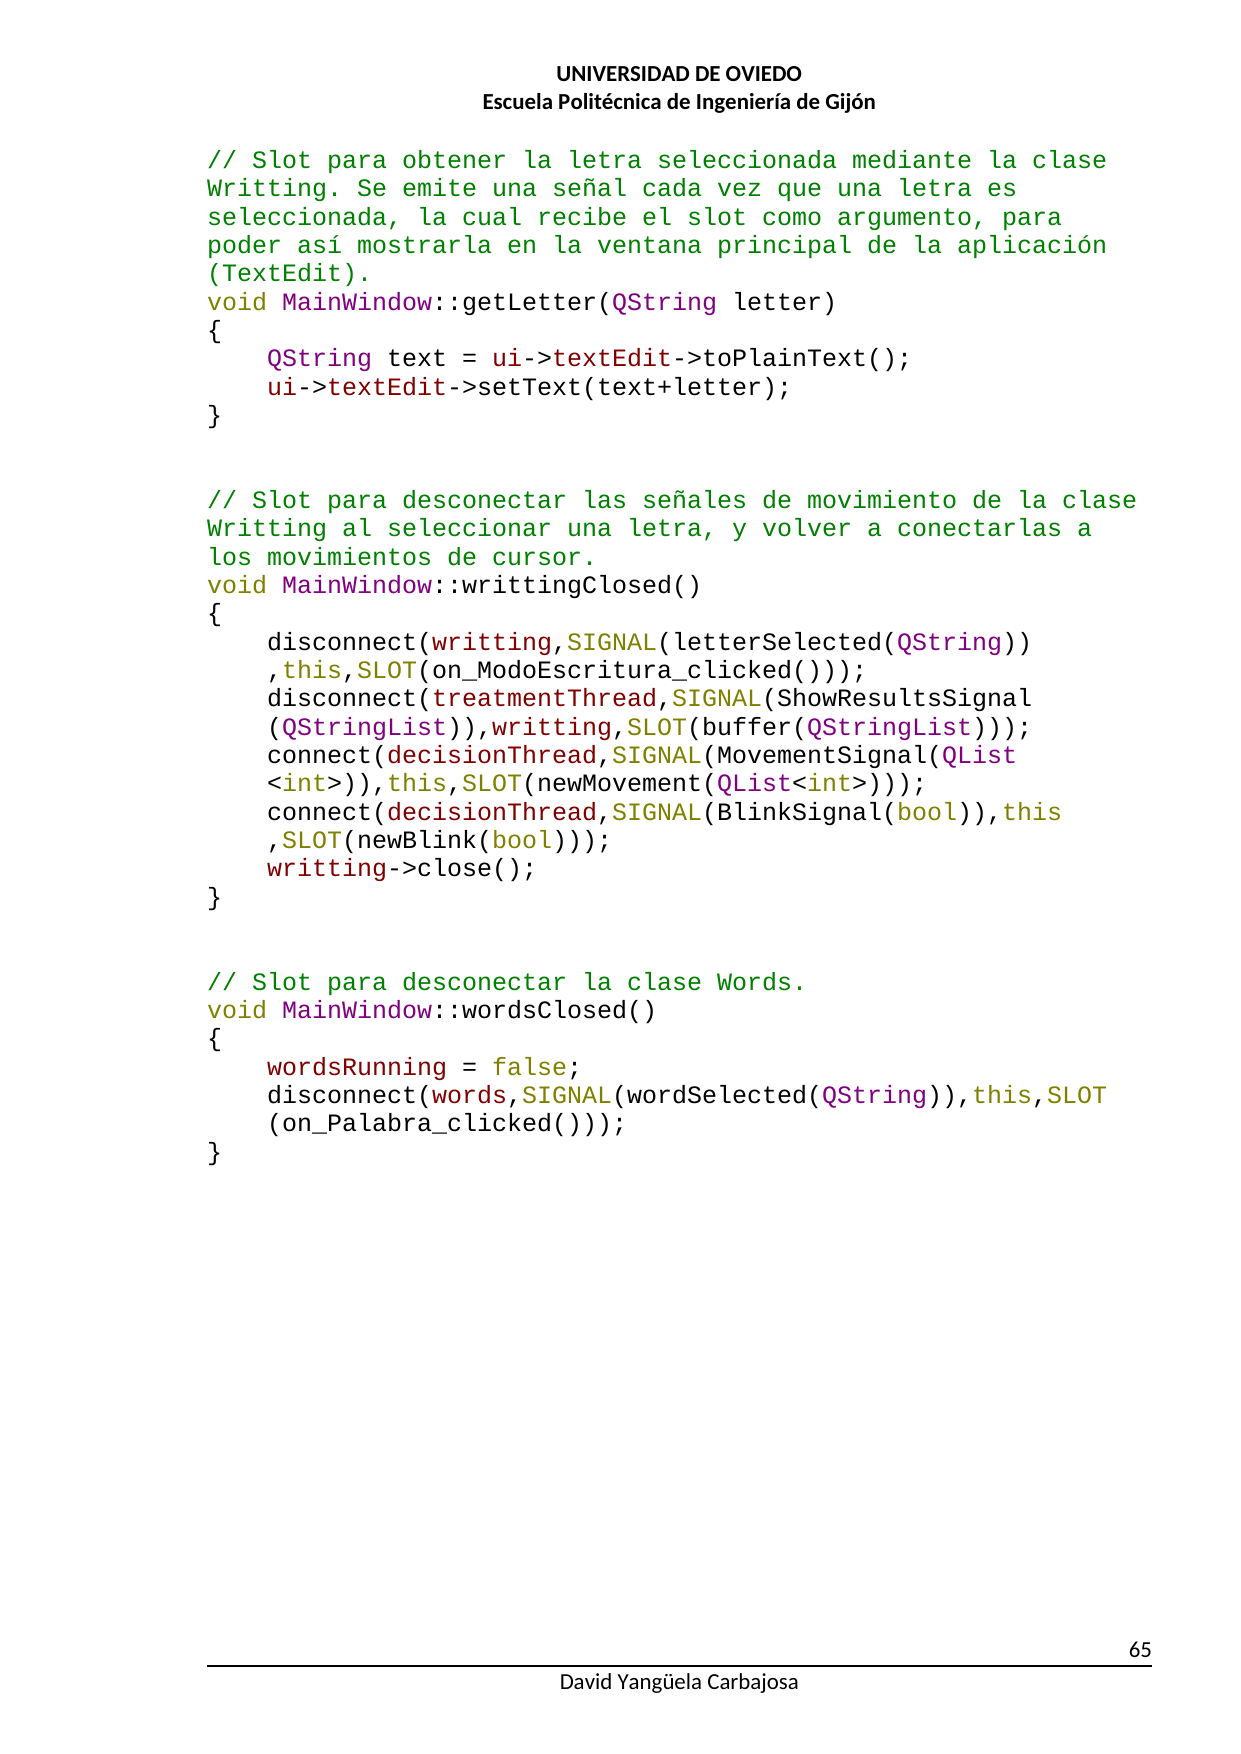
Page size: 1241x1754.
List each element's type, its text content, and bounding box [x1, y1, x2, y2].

text ,this,SLOT(on_ModoEscritura_clicked())); [207, 658, 1152, 686]
text { [207, 601, 1152, 629]
text void MainWindow::wordsClosed() [207, 998, 1152, 1026]
text void MainWindow::writtingClosed() [207, 573, 1152, 601]
text disconnect(treatmentThread,SIGNAL(ShowResultsSignal [207, 686, 1152, 714]
text connect(decisionThread,SIGNAL(BlinkSignal(bool)),this [207, 799, 1152, 828]
text { [207, 318, 1152, 346]
text ,SLOT(newBlink(bool))); [207, 828, 1152, 856]
text disconnect(words,SIGNAL(wordSelected(QString)),this,SLOT [207, 1083, 1152, 1111]
text } [207, 884, 1152, 913]
text wordsRunning = false; [207, 1054, 1152, 1083]
text connect(decisionThread,SIGNAL(MovementSignal(QList [207, 743, 1152, 771]
text ui->textEdit->setText(text+letter); [207, 374, 1152, 403]
text } [207, 1139, 1152, 1168]
text // Slot para obtener la letra seleccionada mediante la clase Writting. Se emite una señal cada vez que una letra es seleccionada, la cual recibe el slot como argumento, para poder así mostrarla en la ventana principal de la aplicación (TextEdit). [207, 148, 1152, 289]
text <int>)),this,SLOT(newMovement(QList<int>))); [207, 771, 1152, 799]
text (on_Palabra_clicked())); [207, 1111, 1152, 1139]
text { [207, 1026, 1152, 1054]
text QString text = ui->textEdit->toPlainText(); [207, 346, 1152, 374]
text // Slot para desconectar las señales de movimiento de la clase Writting al seleccionar una letra, y volver a conectarlas a los movimientos de cursor. [207, 488, 1152, 573]
text disconnect(writting,SIGNAL(letterSelected(QString)) [207, 629, 1152, 658]
text // Slot para desconectar la clase Words. [207, 969, 1152, 998]
text void MainWindow::getLetter(QString letter) [207, 289, 1152, 318]
text } [207, 403, 1152, 431]
text (QStringList)),writting,SLOT(buffer(QStringList))); [207, 714, 1152, 743]
text writting->close(); [207, 856, 1152, 884]
